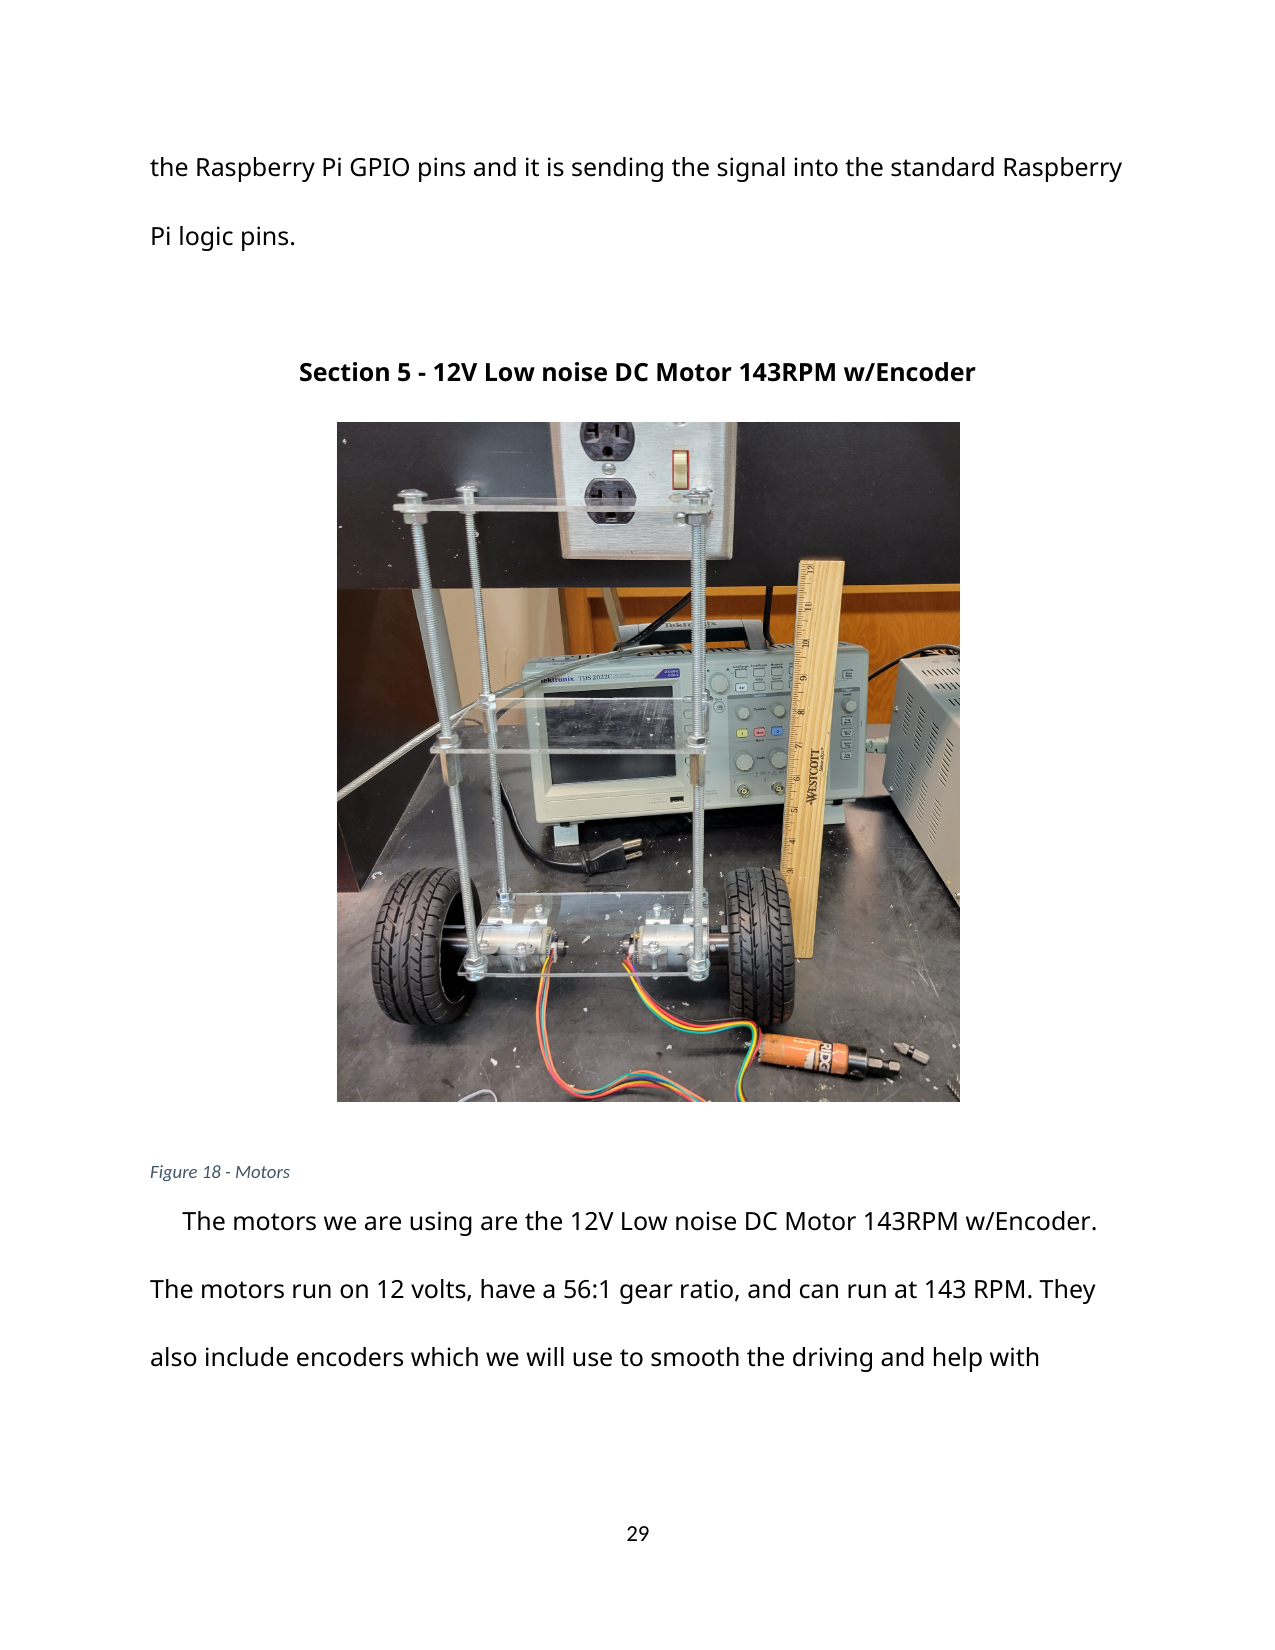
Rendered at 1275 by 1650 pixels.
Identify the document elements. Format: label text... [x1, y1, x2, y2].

text Section 5 - 12V Low noise DC Motor 143RPM w/Encoder [150, 354, 1125, 388]
text Figure 18 - Motors [150, 1160, 1125, 1183]
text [150, 150, 1125, 252]
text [150, 1204, 1125, 1374]
